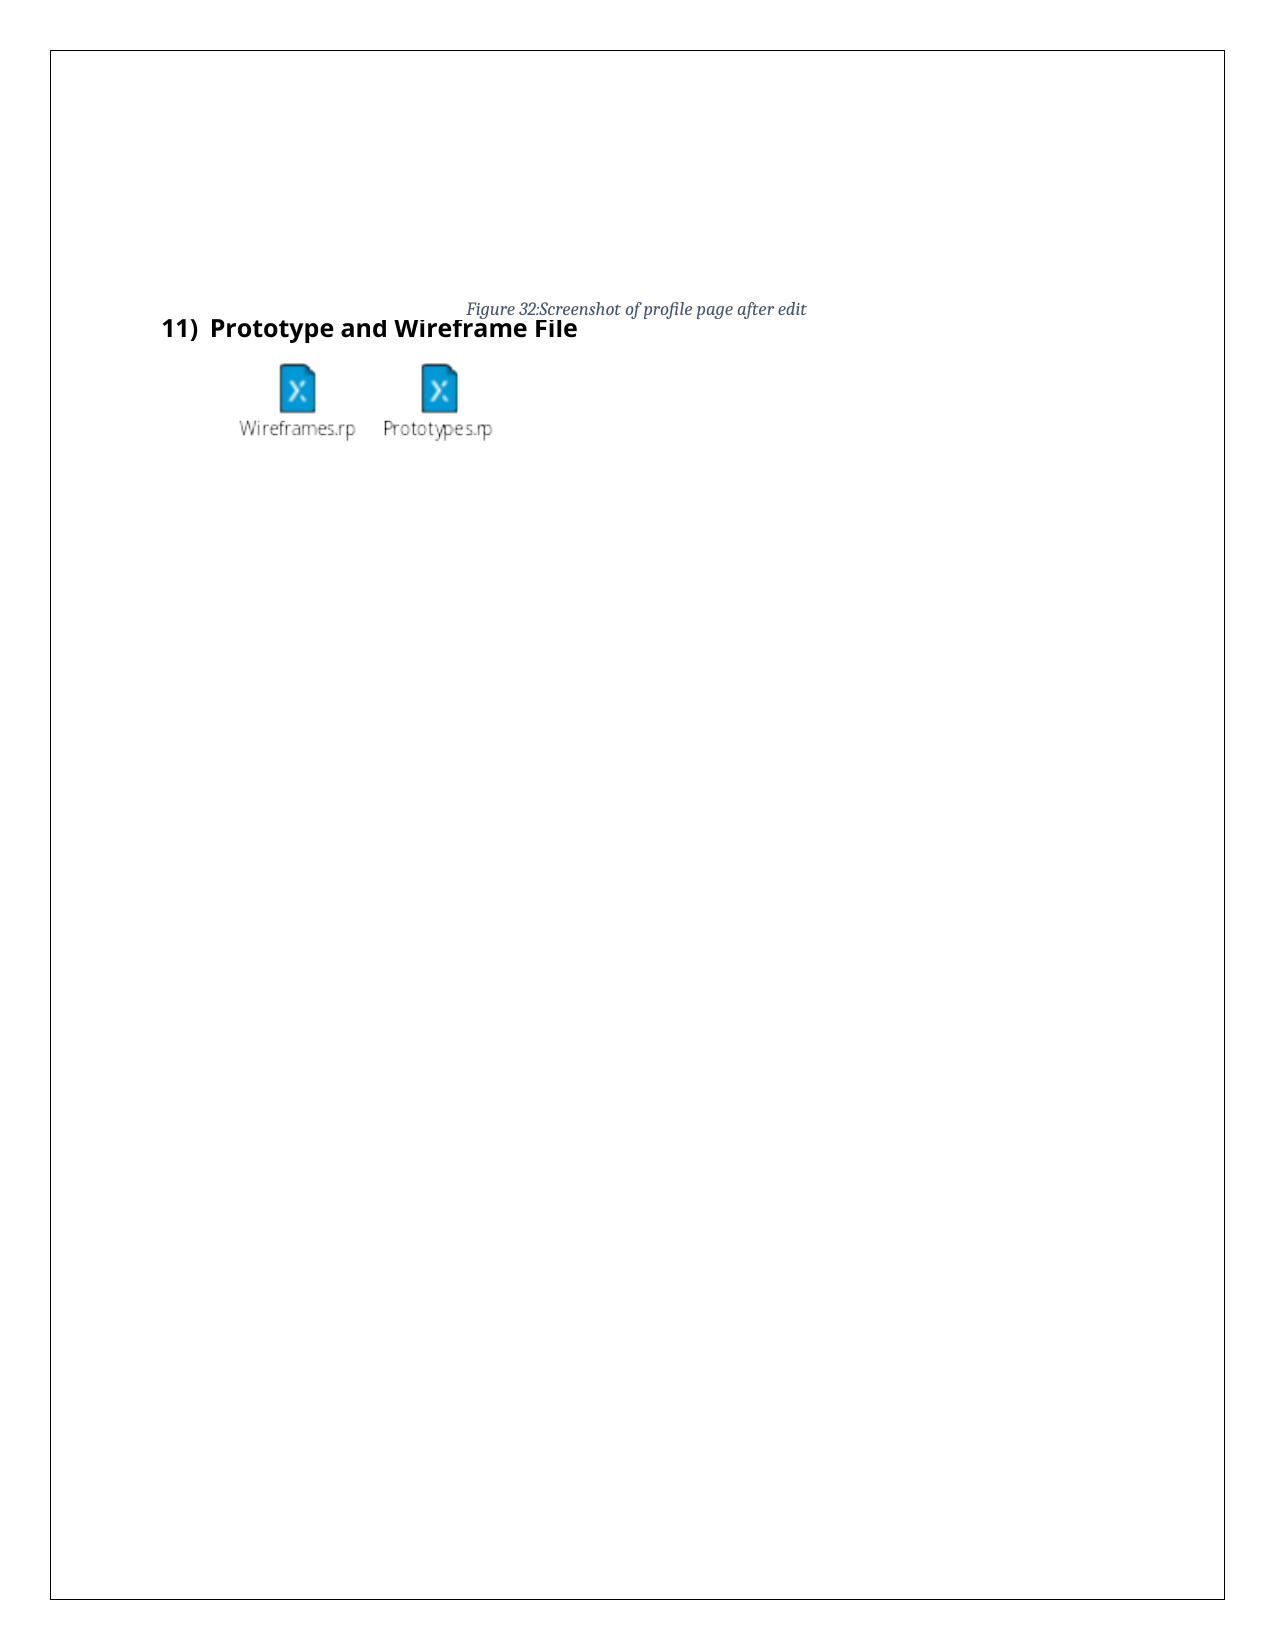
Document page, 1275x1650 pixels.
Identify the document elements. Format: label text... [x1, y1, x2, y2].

list Prototype and Wireframe File [161, 310, 1125, 344]
